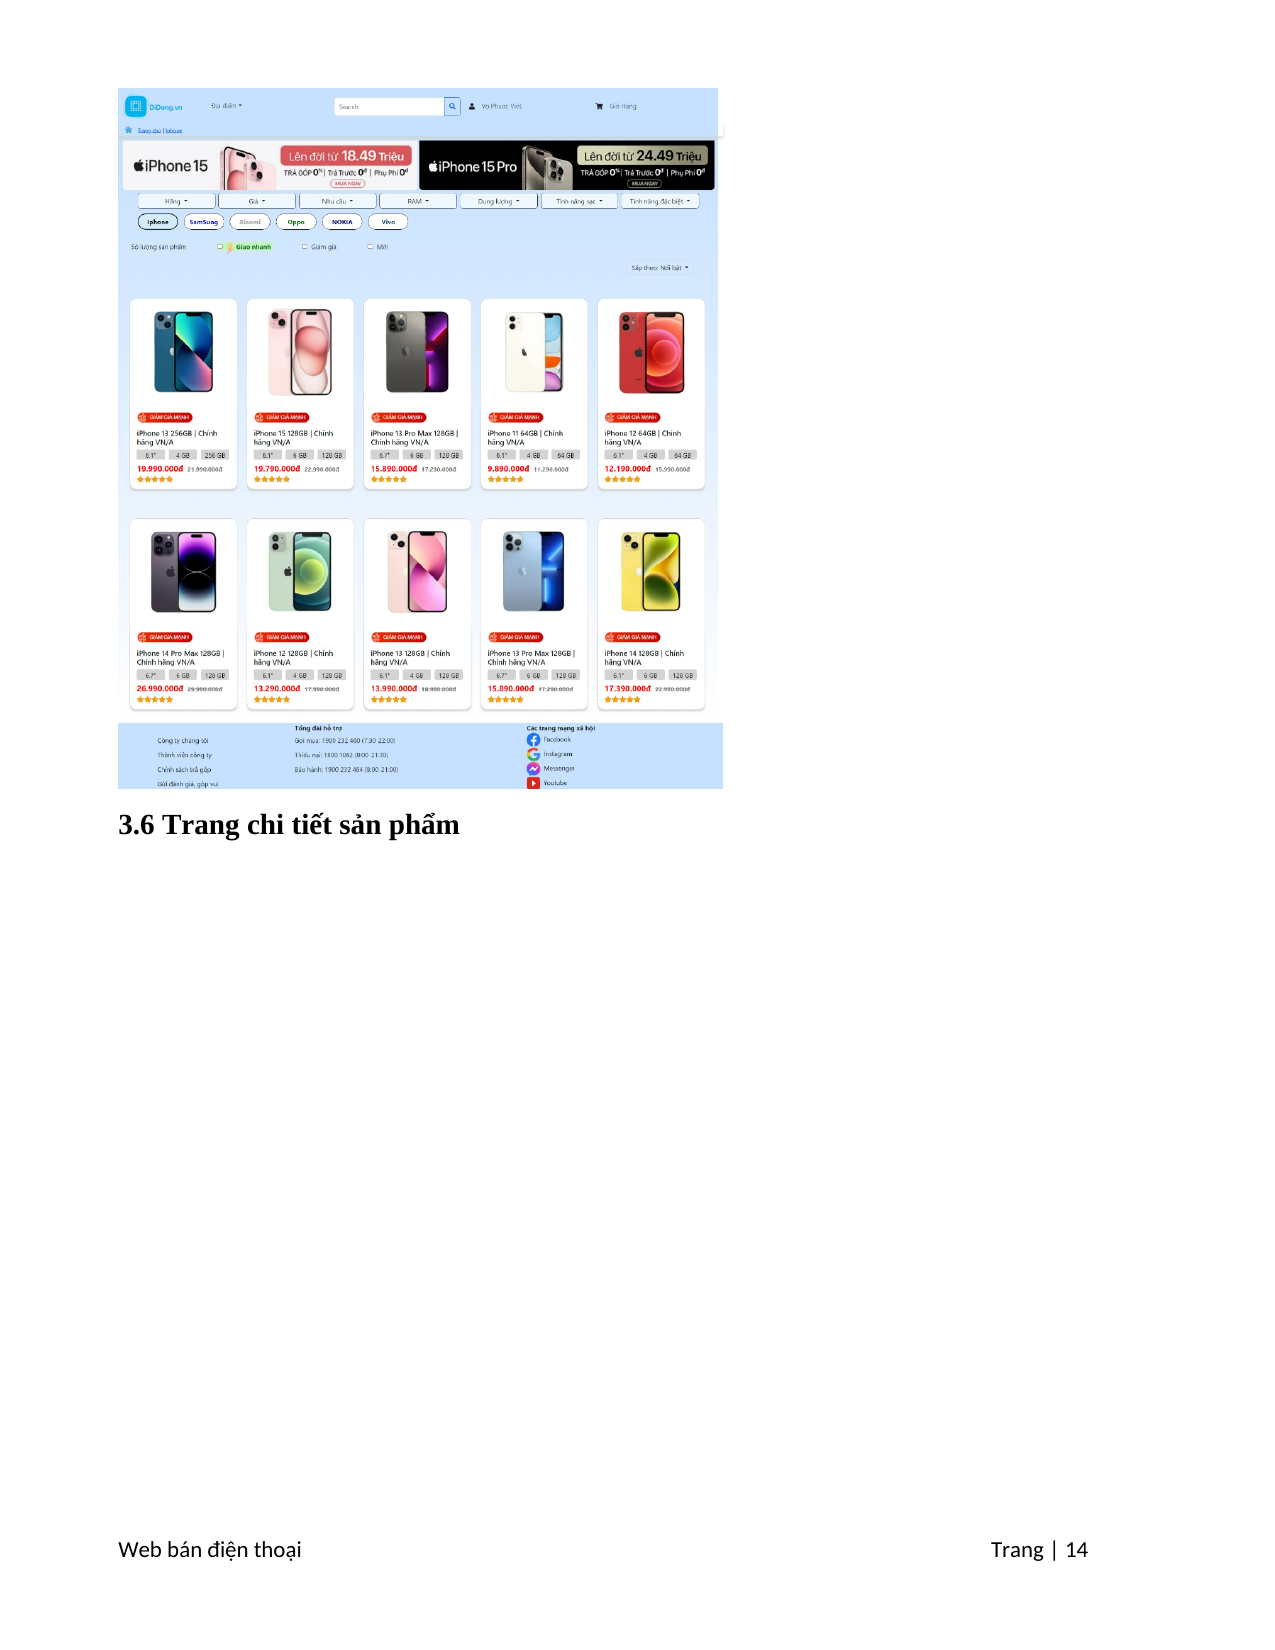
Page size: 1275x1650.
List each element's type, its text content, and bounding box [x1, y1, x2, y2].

text 3.6 Trang chi tiết sản phẩm [118, 807, 1186, 841]
picture [118, 88, 1187, 789]
